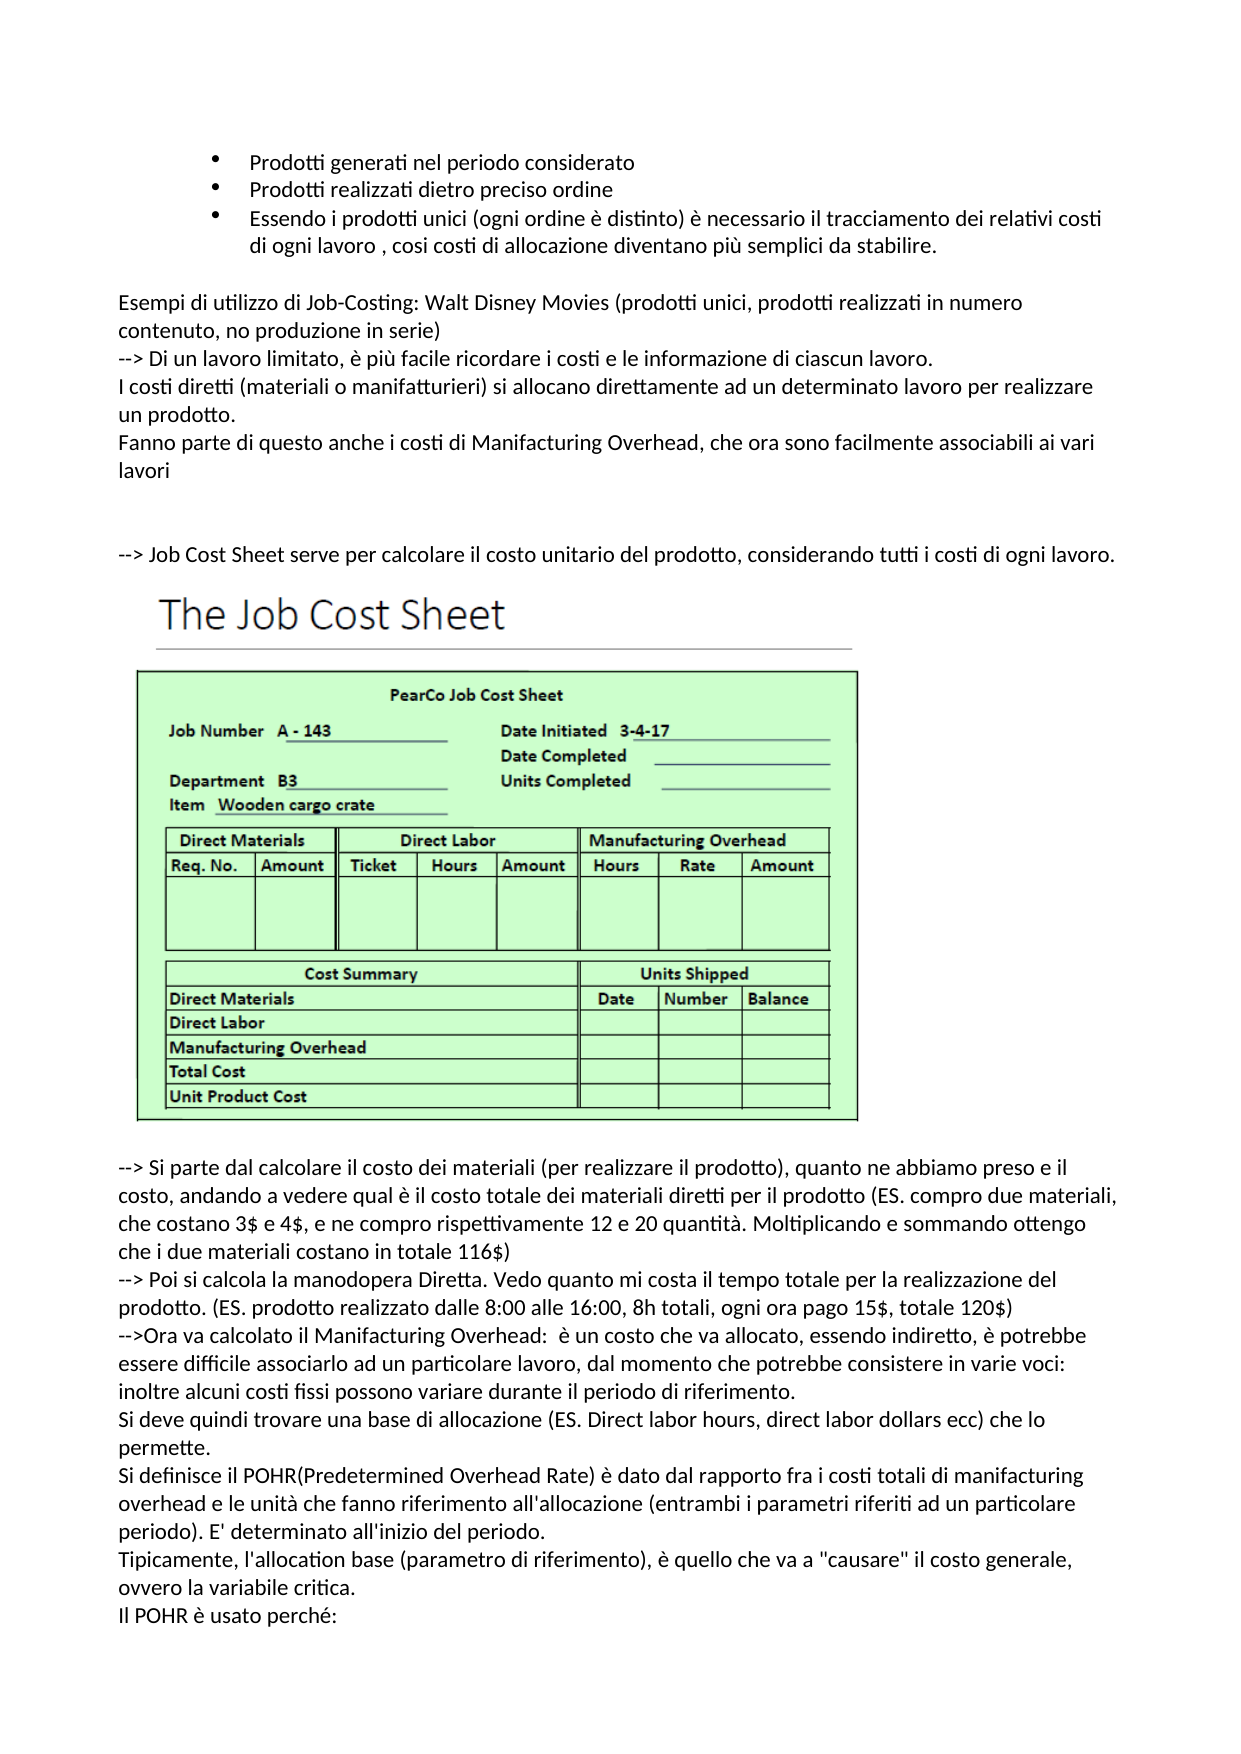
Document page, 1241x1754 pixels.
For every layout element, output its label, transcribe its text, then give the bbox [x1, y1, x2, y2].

text -->Ora va calcolato il Manifacturing Overhead: è un costo che va allocato, essendo indiretto, è potrebbe essere difficile associarlo ad un particolare lavoro, dal momento che potrebbe consistere in varie voci: inoltre alcuni costi fissi possono variare durante il periodo di riferimento. [118, 1321, 1122, 1405]
text I costi diretti (materiali o manifatturieri) si allocano direttamente ad un determinato lavoro per realizzare un prodotto. [118, 372, 1122, 428]
text Il POHR è usato perché: [118, 1601, 1122, 1629]
list Essendo i prodotti unici (ogni ordine è distinto) è necessario il tracciamento dei relativi costi di ogni lavoro , cosi costi di allocazione diventano più semplici da stabilire. [212, 204, 1122, 260]
text Fanno parte di questo anche i costi di Manifacturing Overhead, che ora sono facilmente associabili ai vari lavori [118, 428, 1122, 484]
text --> Poi si calcola la manodopera Diretta. Vedo quanto mi costa il tempo totale per la realizzazione del prodotto. (ES. prodotto realizzato dalle 8:00 alle 16:00, 8h totali, ogni ora pago 15$, totale 120$) [118, 1265, 1122, 1321]
text --> Job Cost Sheet serve per calcolare il costo unitario del prodotto, considerando tutti i costi di ogni lavoro. [118, 540, 1122, 568]
text Esempi di utilizzo di Job-Costing: Walt Disney Movies (prodotti unici, prodotti realizzati in numero contenuto, no produzione in serie) [118, 288, 1122, 344]
list Prodotti realizzati dietro preciso ordine [212, 176, 1122, 204]
text --> Si parte dal calcolare il costo dei materiali (per realizzare il prodotto), quanto ne abbiamo preso e il costo, andando a vedere qual è il costo totale dei materiali diretti per il prodotto (ES. compro due materiali, che costano 3$ e 4$, e ne compro rispettivamente 12 e 20 quantità. Moltiplicando e sommando ottengo che i due materiali costano in totale 116$) [118, 1153, 1122, 1265]
text --> Di un lavoro limitato, è più facile ricordare i costi e le informazione di ciascun lavoro. [118, 344, 1122, 372]
picture [118, 596, 869, 1125]
text Tipicamente, l'allocation base (parametro di riferimento), è quello che va a "causare" il costo generale, ovvero la variabile critica. [118, 1545, 1122, 1601]
text Si deve quindi trovare una base di allocazione (ES. Direct labor hours, direct labor dollars ecc) che lo permette. [118, 1405, 1122, 1461]
list Prodotti generati nel periodo considerato [212, 148, 1122, 176]
text Si definisce il POHR(Predetermined Overhead Rate) è dato dal rapporto fra i costi totali di manifacturing overhead e le unità che fanno riferimento all'allocazione (entrambi i parametri riferiti ad un particolare periodo). E' determinato all'inizio del periodo. [118, 1461, 1122, 1545]
